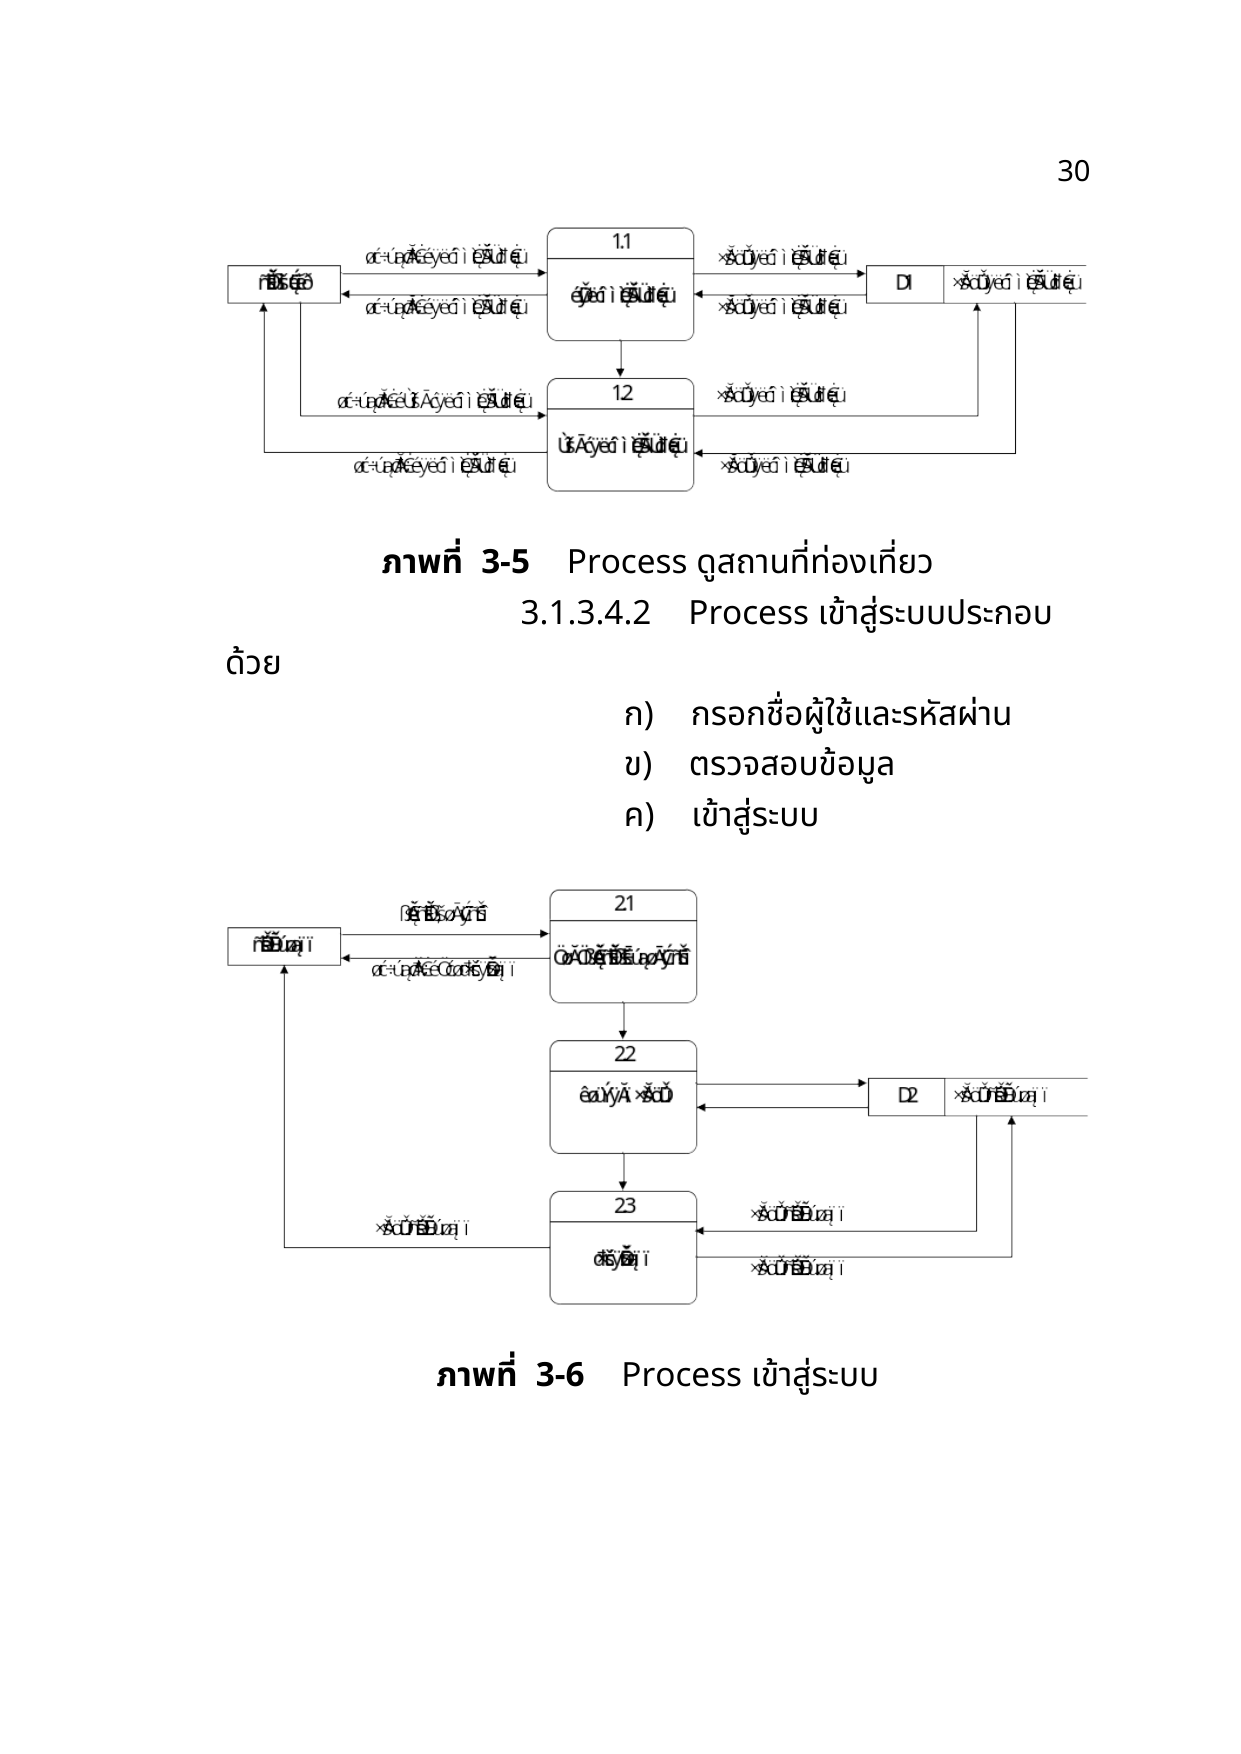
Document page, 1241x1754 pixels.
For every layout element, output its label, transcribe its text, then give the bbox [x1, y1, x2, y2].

text 3.1.3.4.2**Process เข้าสู่ระบบประกอบด้วย [225, 588, 1090, 689]
text ก)**กรอกชื่อผู้ใช้และรหัสผ่าน [225, 689, 1090, 740]
text ภาพที่*3-5**Process ดูสถานที่ท่องเที่ยว [225, 538, 1090, 588]
text ข)**ตรวจสอบข้อมูล [225, 740, 1090, 791]
text ค)**เข้าสู่ระบบ [225, 791, 1090, 841]
text ภาพที่*3-6**Process เข้าสู่ระบบ [225, 1351, 1090, 1402]
